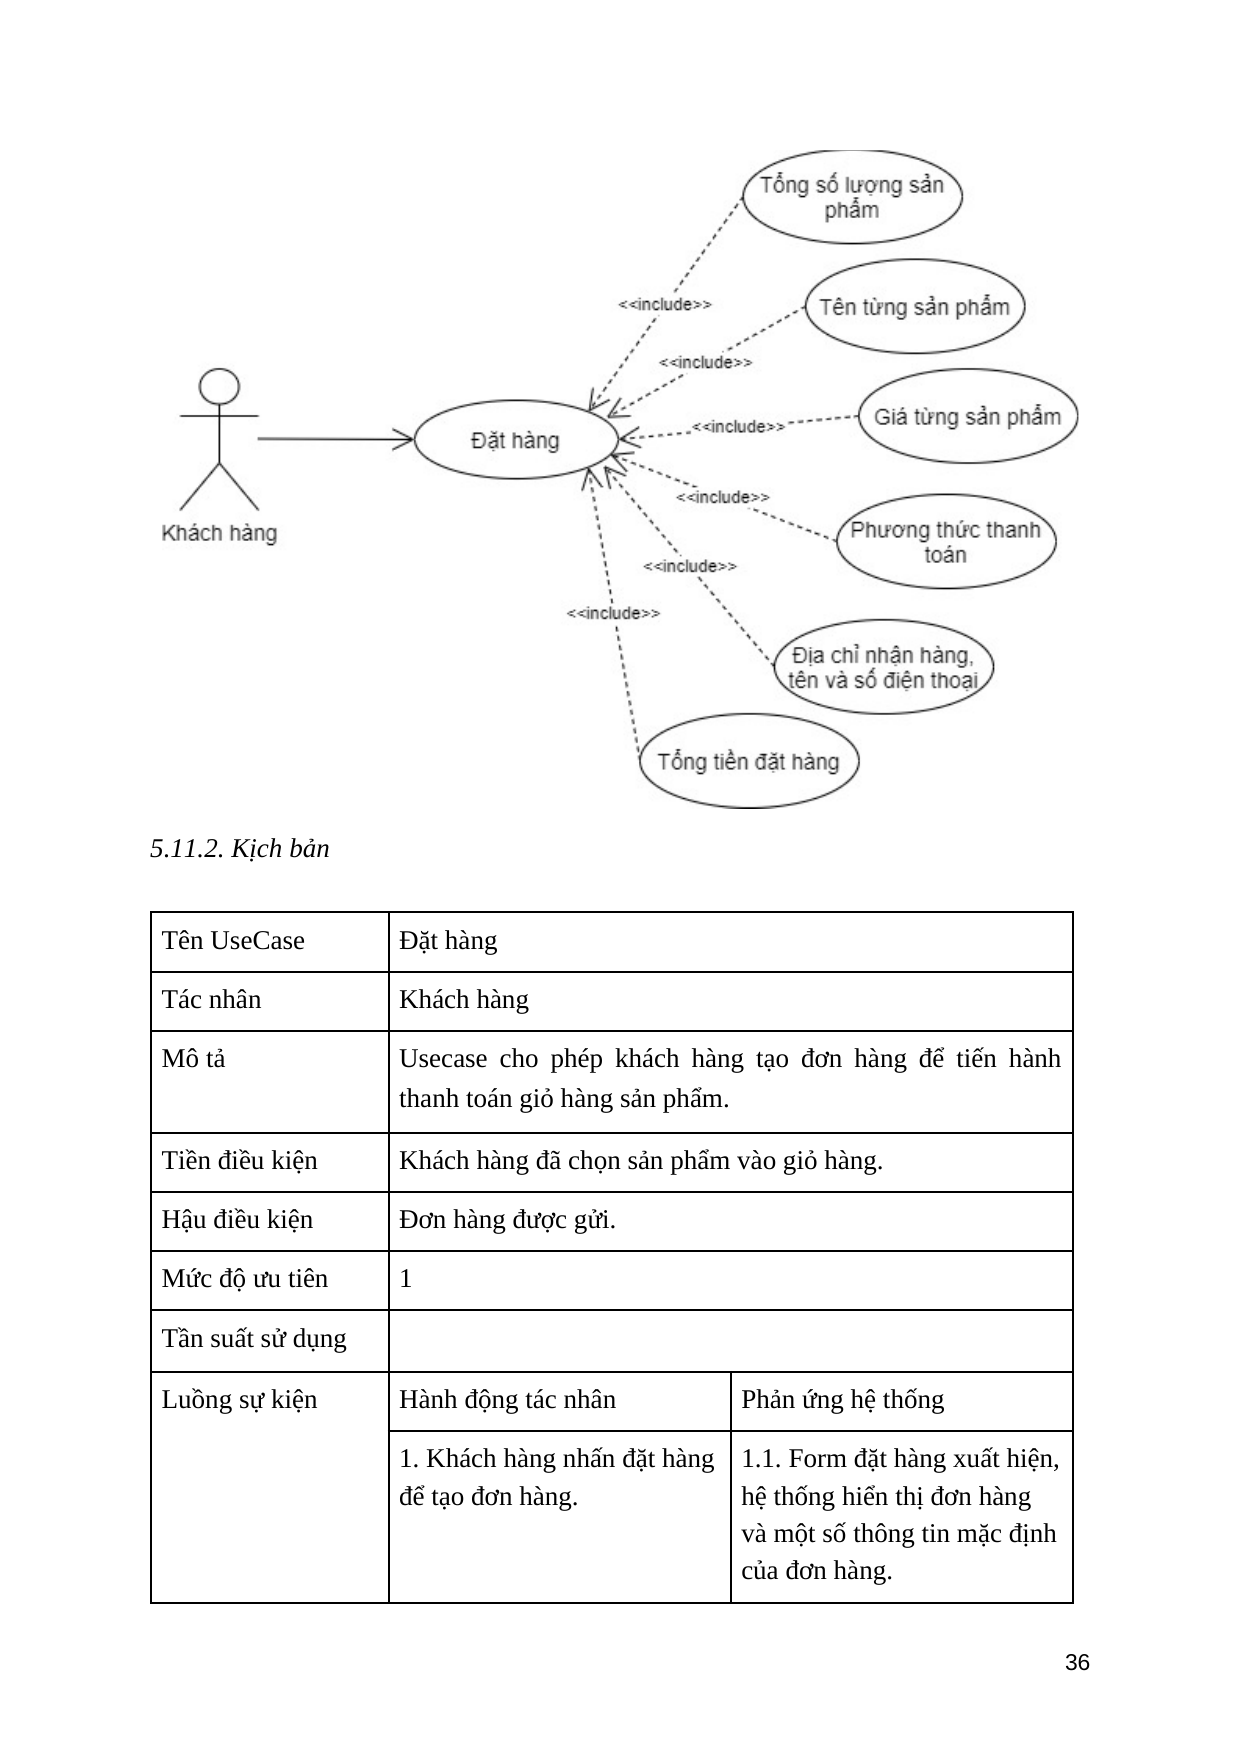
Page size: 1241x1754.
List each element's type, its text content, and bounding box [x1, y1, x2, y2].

table_cell Mức độ ưu tiên [152, 1252, 388, 1309]
table_cell Khách hàng [390, 973, 1072, 1030]
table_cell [390, 1432, 730, 1602]
table_header Tên UseCase [152, 913, 388, 971]
table_cell Hành động tác nhân [390, 1373, 730, 1430]
picture [161, 150, 1079, 809]
table_cell Usecase cho phép khách hàng tạo đơn hàng để tiến hành thanh toán giỏ hàng sản phẩm. [390, 1032, 1072, 1132]
table_cell Tiền điều kiện [152, 1134, 388, 1191]
table_cell [390, 1311, 1072, 1371]
table_header Đặt hàng [390, 913, 1072, 971]
table_cell Tác nhân [152, 973, 388, 1030]
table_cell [732, 1432, 1072, 1602]
table_cell Đơn hàng được gửi. [390, 1193, 1072, 1250]
table_cell Hậu điều kiện [152, 1193, 388, 1250]
text 5.11.2. Kịch bản [150, 833, 1090, 864]
table_cell Luồng sự kiện [152, 1373, 388, 1602]
table_cell 1 [390, 1252, 1072, 1309]
table_cell Mô tả [152, 1032, 388, 1132]
table_cell Phản ứng hệ thống [732, 1373, 1072, 1430]
table_cell Tần suất sử dụng [152, 1311, 388, 1371]
table_cell Khách hàng đã chọn sản phẩm vào giỏ hàng. [390, 1134, 1072, 1191]
